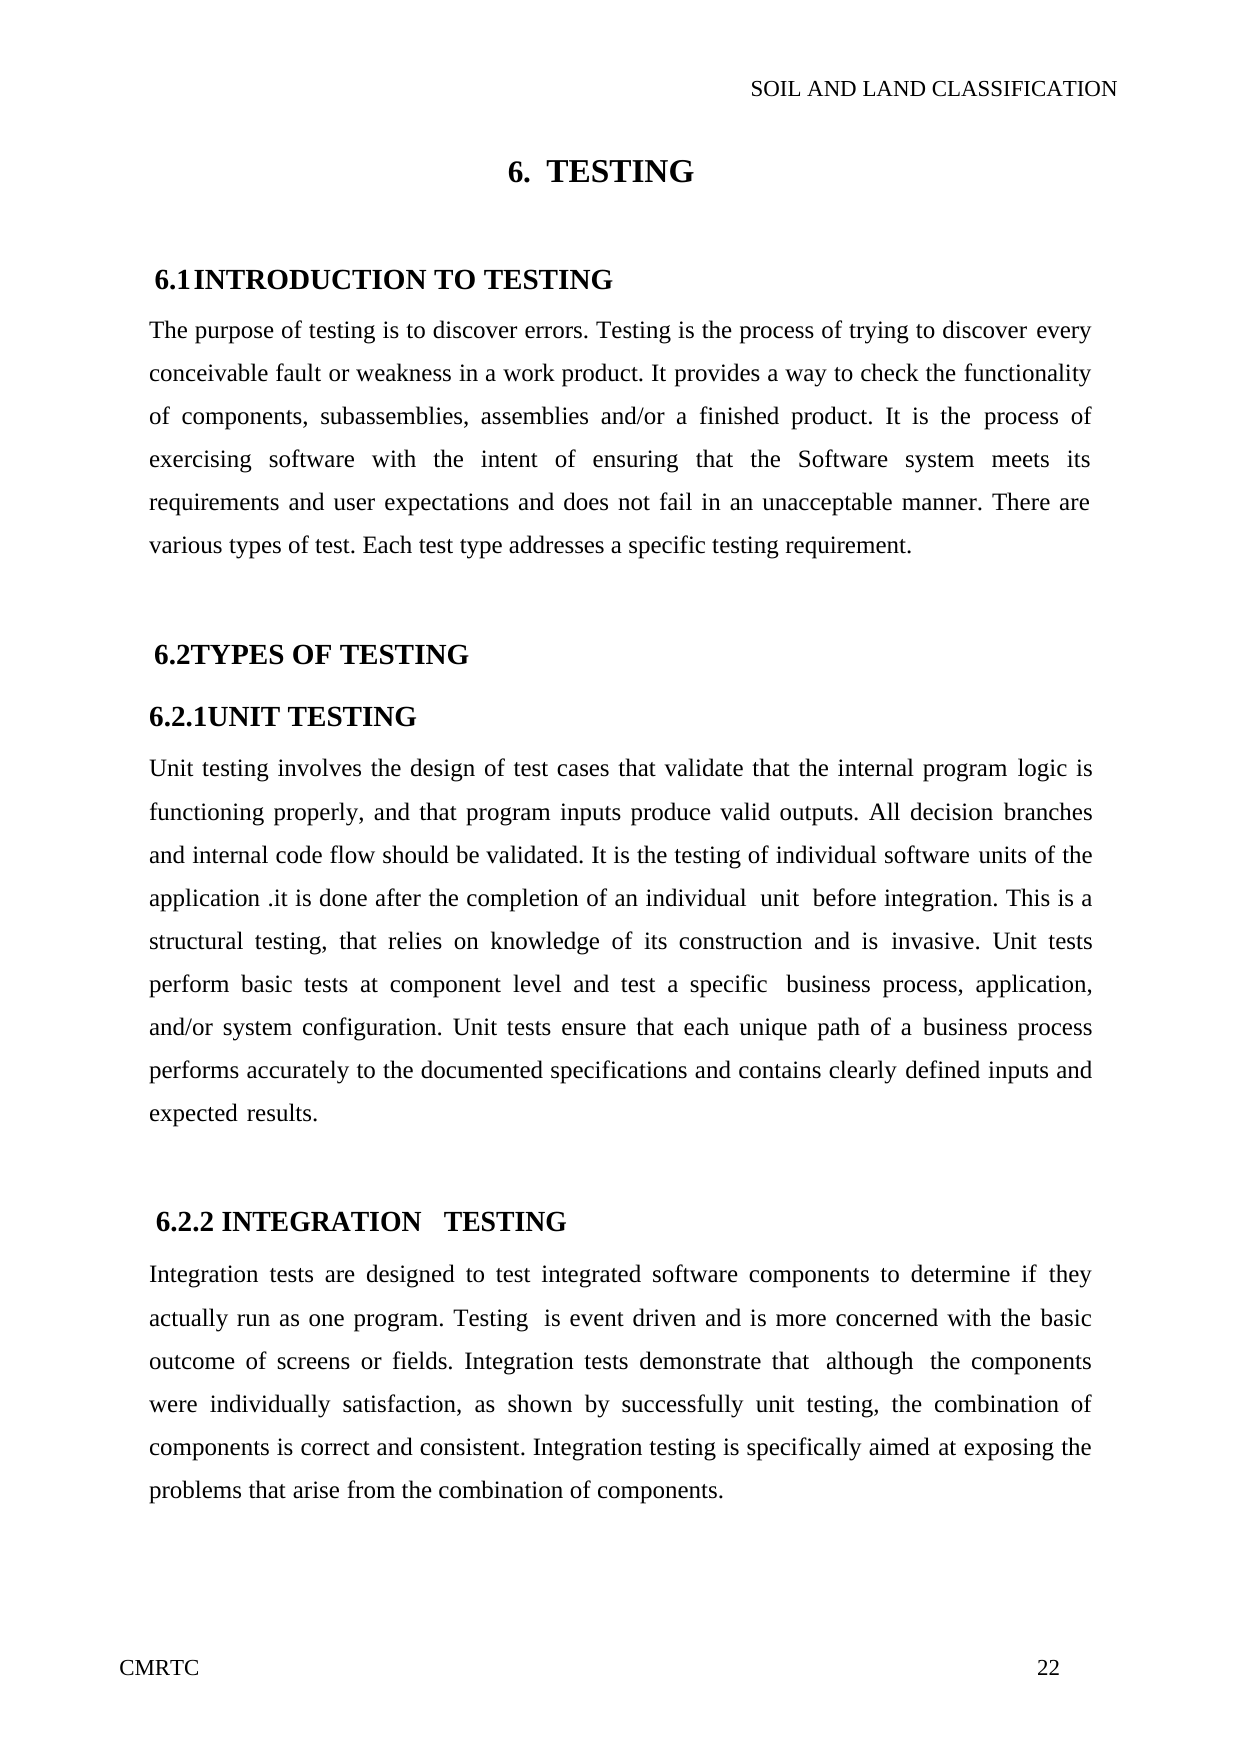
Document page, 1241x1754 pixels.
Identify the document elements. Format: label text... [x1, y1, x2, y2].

text Integration tests are designed to test integrated software components to determine if they actually run as one program. Testing is event driven and is more concerned with the basic outcome of screens or fields. Integration tests demonstrate that although the components were individually satisfaction, as shown by successfully unit testing, the combination of components is correct and consistent. Integration testing is specifically aimed at exposing the problems that arise from the combination of components. [149, 1259, 1092, 1504]
subtitle TESTING [508, 151, 1217, 189]
subtitle 6.2TYPES OF TESTING [150, 637, 473, 671]
subtitle INTRODUCTION TO TESTING [150, 262, 613, 296]
text 6.2.1UNIT TESTING [98, 699, 477, 733]
text The purpose of testing is to discover errors. Testing is the process of trying to discover every conceivable fault or weakness in a work product. It provides a way to check the functionality of components, subassemblies, assemblies and/or a finished product. It is the process of exercising software with the intent of ensuring that the Software system meets its requirements and user expectations and does not fail in an unacceptable manner. There are various types of test. Each test type addresses a specific testing requirement. [149, 315, 1091, 559]
subtitle INTEGRATION TESTING [113, 1204, 609, 1238]
text Unit testing involves the design of test cases that validate that the internal program logic is functioning properly, and that program inputs produce valid outputs. All decision branches and internal code flow should be validated. It is the testing of individual software units of the application .it is done after the completion of an individual unit before integration. This is a structural testing, that relies on knowledge of its construction and is invasive. Unit tests perform basic tests at component level and test a specific business process, application, and/or system configuration. Unit tests ensure that each unique path of a business process performs accurately to the documented specifications and contains clearly defined inputs and expected results. [149, 753, 1093, 1127]
